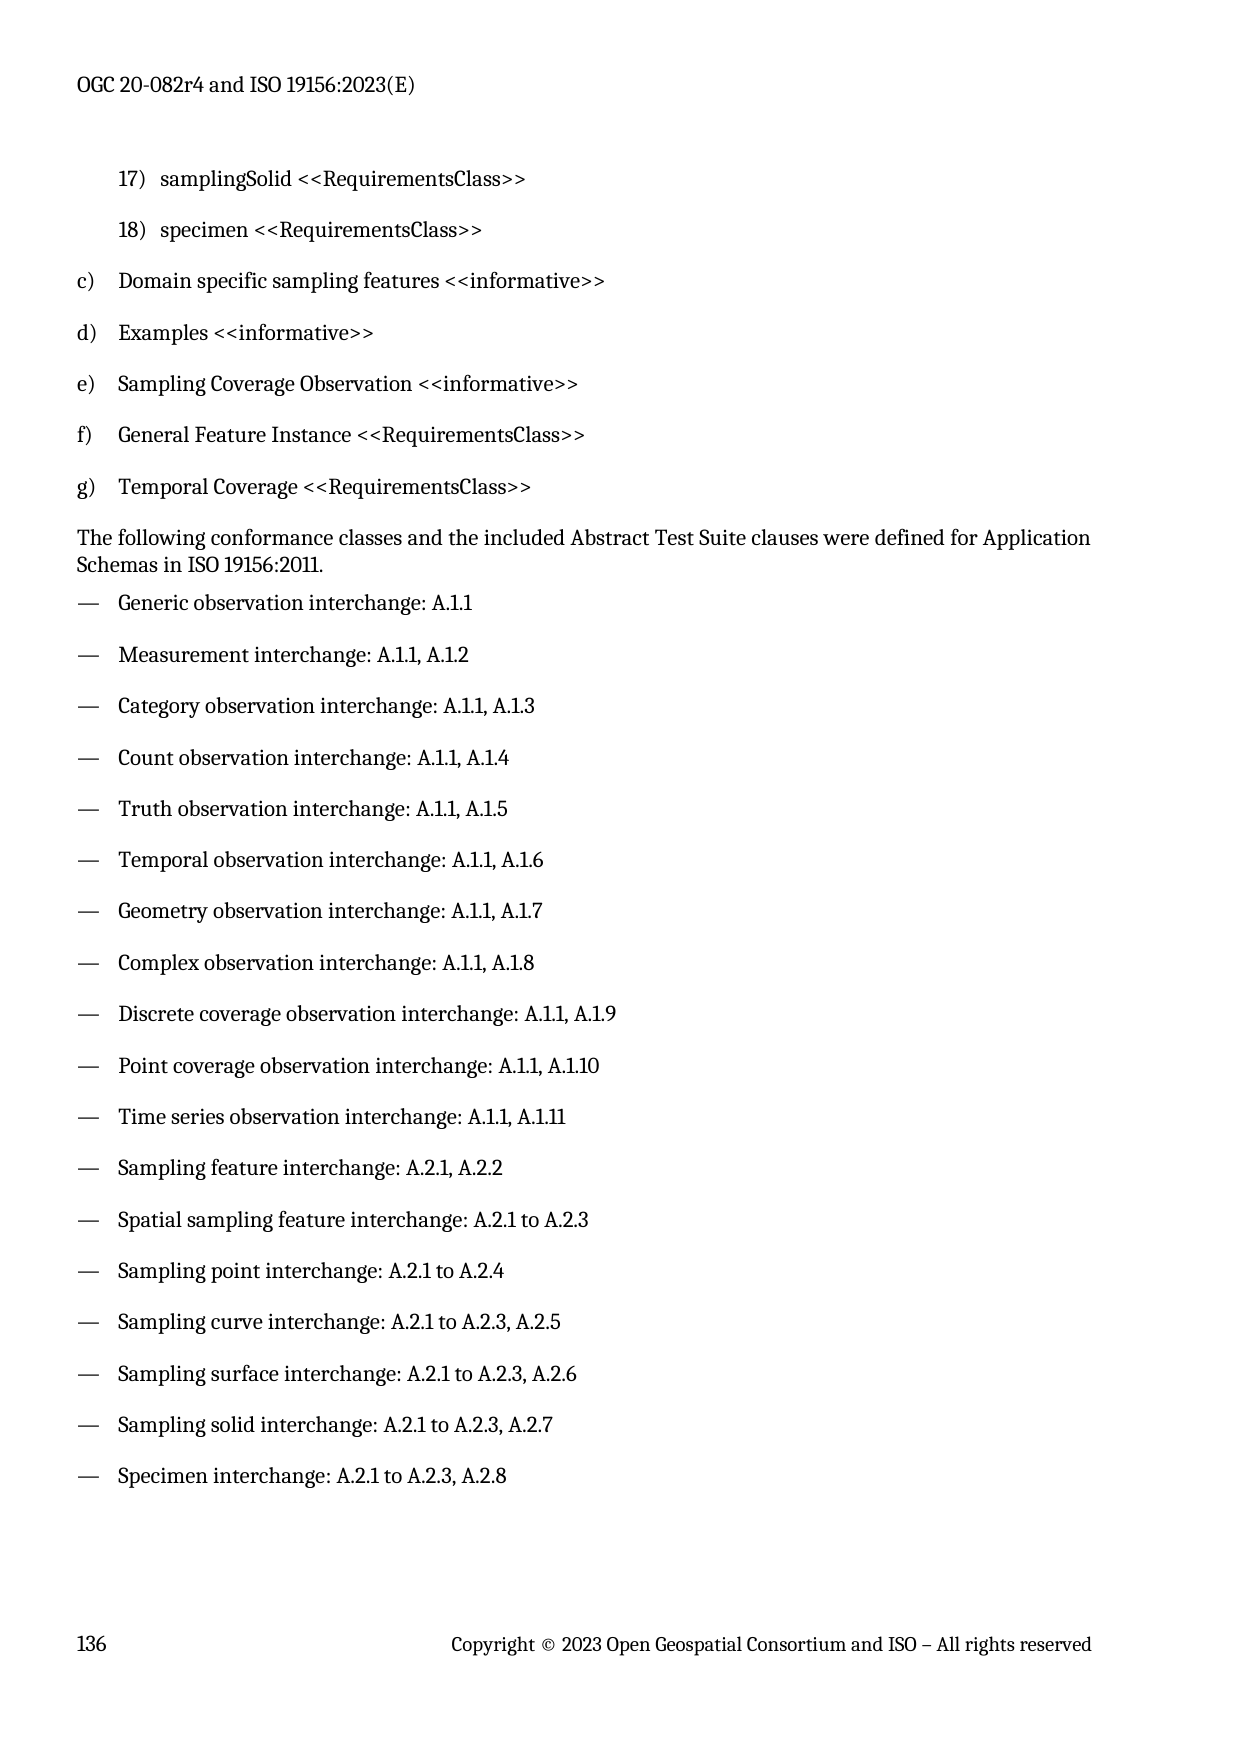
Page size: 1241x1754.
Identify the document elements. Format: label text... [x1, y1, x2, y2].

list — Category observation interchange: A.1.1, A.1.3 [77, 693, 1092, 719]
list — Complex observation interchange: A.1.1, A.1.8 [77, 950, 1092, 976]
list — Sampling solid interchange: A.2.1 to A.2.3, A.2.7 [77, 1412, 1092, 1438]
list f) General Feature Instance <<RequirementsClass>> [77, 422, 1092, 449]
list — Geometry observation interchange: A.1.1, A.1.7 [77, 898, 1092, 925]
list — Spatial sampling feature interchange: A.2.1 to A.2.3 [77, 1206, 1092, 1233]
list d) Examples <<informative>> [77, 319, 1092, 346]
list — Time series observation interchange: A.1.1, A.1.11 [77, 1104, 1092, 1130]
text The following conformance classes and the included Abstract Test Suite clauses were defined for Application Schemas in ISO 19156:2011. [77, 525, 1092, 578]
list e) Sampling Coverage Observation <<informative>> [77, 371, 1092, 397]
list — Generic observation interchange: A.1.1 [77, 590, 1092, 617]
list — Measurement interchange: A.1.1, A.1.2 [77, 642, 1092, 668]
list — Sampling feature interchange: A.2.1, A.2.2 [77, 1155, 1092, 1181]
list — Point coverage observation interchange: A.1.1, A.1.10 [77, 1052, 1092, 1079]
list c) Domain specific sampling features <<informative>> [77, 268, 1092, 294]
list g) Temporal Coverage <<RequirementsClass>> [77, 474, 1092, 500]
list — Sampling surface interchange: A.2.1 to A.2.3, A.2.6 [77, 1361, 1092, 1387]
list — Sampling curve interchange: A.2.1 to A.2.3, A.2.5 [77, 1309, 1092, 1336]
list 18) specimen <<RequirementsClass>> [119, 217, 1092, 243]
list 17) samplingSolid <<RequirementsClass>> [119, 166, 1092, 192]
list — Sampling point interchange: A.2.1 to A.2.4 [77, 1258, 1092, 1284]
list — Truth observation interchange: A.1.1, A.1.5 [77, 796, 1092, 822]
list — Specimen interchange: A.2.1 to A.2.3, A.2.8 [77, 1463, 1092, 1489]
list — Temporal observation interchange: A.1.1, A.1.6 [77, 847, 1092, 873]
list — Discrete coverage observation interchange: A.1.1, A.1.9 [77, 1001, 1092, 1027]
list — Count observation interchange: A.1.1, A.1.4 [77, 744, 1092, 771]
